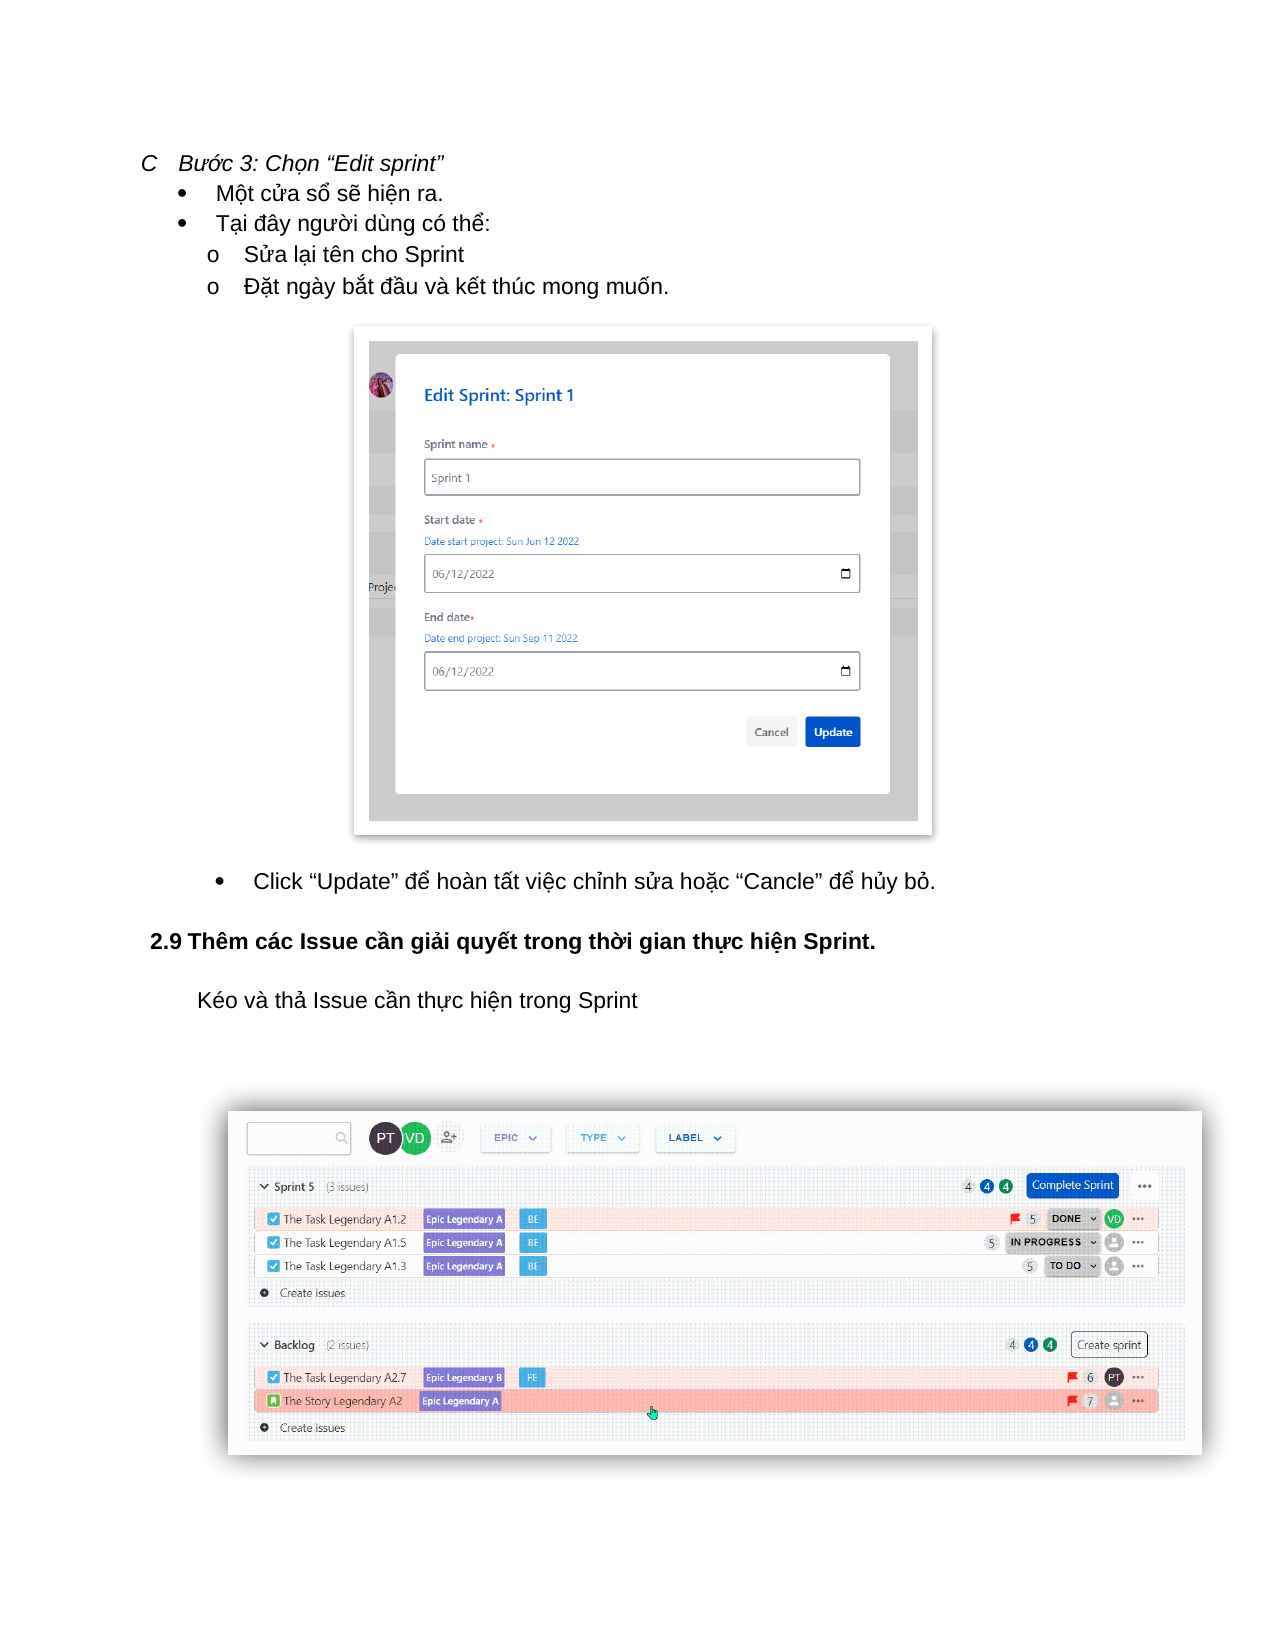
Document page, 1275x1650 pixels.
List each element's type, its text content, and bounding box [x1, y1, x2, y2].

list Một cửa sổ sẽ hiện ra. [178, 180, 1125, 207]
subtitle Bước 3: Chọn “Edit sprint” [141, 150, 1125, 176]
list Click “Update” để hoàn tất việc chỉnh sửa hoặc “Cancle” để hủy bỏ. [216, 868, 1125, 894]
list Sửa lại tên cho Sprint [206, 241, 1125, 269]
subtitle Thêm các Issue cần giải quyết trong thời gian thực hiện Sprint. [150, 928, 1125, 954]
list Đặt ngày bắt đầu và kết thúc mong muốn. [206, 273, 1125, 301]
picture [369, 341, 918, 821]
list Tại đây người dùng có thể: [178, 210, 1125, 237]
picture [228, 1111, 1202, 1455]
text Kéo và thả Issue cần thực hiện trong Sprint [197, 987, 1125, 1013]
